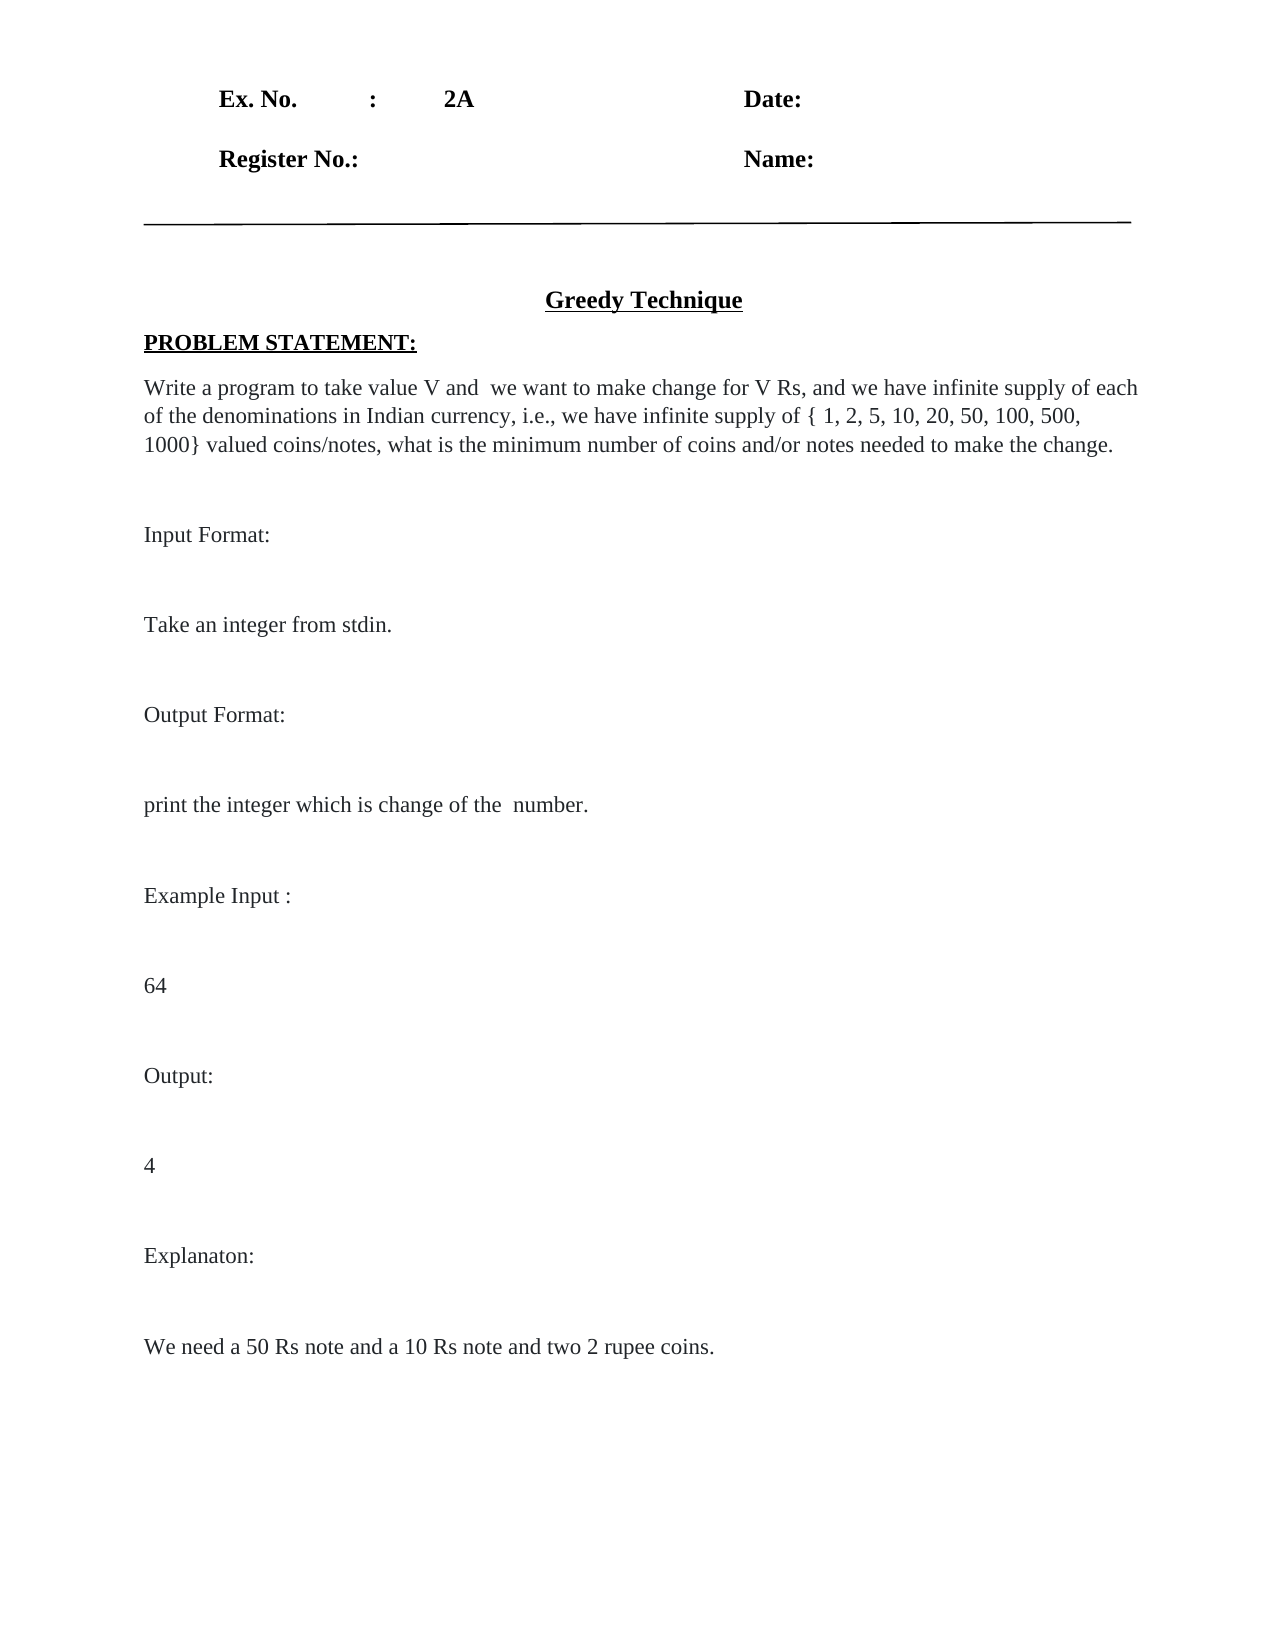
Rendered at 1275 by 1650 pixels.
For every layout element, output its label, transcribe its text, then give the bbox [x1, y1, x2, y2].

text Greedy Technique [143, 286, 1144, 314]
text We need a 50 Rs note and a 10 Rs note and two 2 rupee coins. [144, 1333, 1144, 1359]
text Register No.: Name: [144, 144, 1144, 173]
text Output: [144, 1062, 1144, 1088]
text 4 [144, 1152, 1144, 1179]
text Example Input : [144, 882, 1144, 908]
text Input Format: [144, 521, 1144, 547]
text PROBLEM STATEMENT: [144, 329, 1144, 355]
text Output Format: [144, 701, 1144, 728]
text Explanaton: [144, 1242, 1144, 1269]
text Ex. No. : 2A Date: [144, 84, 1144, 113]
text 64 [144, 972, 1144, 998]
text Write a program to take value V and we want to make change for V Rs, and we have infinite supply of each of the denominations in Indian currency, i.e., we have infinite supply of { 1, 2, 5, 10, 20, 50, 100, 500, 1000} valued coins/notes, what is the minimum number of coins and/or notes needed to make the change. [144, 374, 1144, 457]
text print the integer which is change of the number. [144, 791, 1144, 818]
text Take an integer from stdin. [144, 611, 1144, 637]
